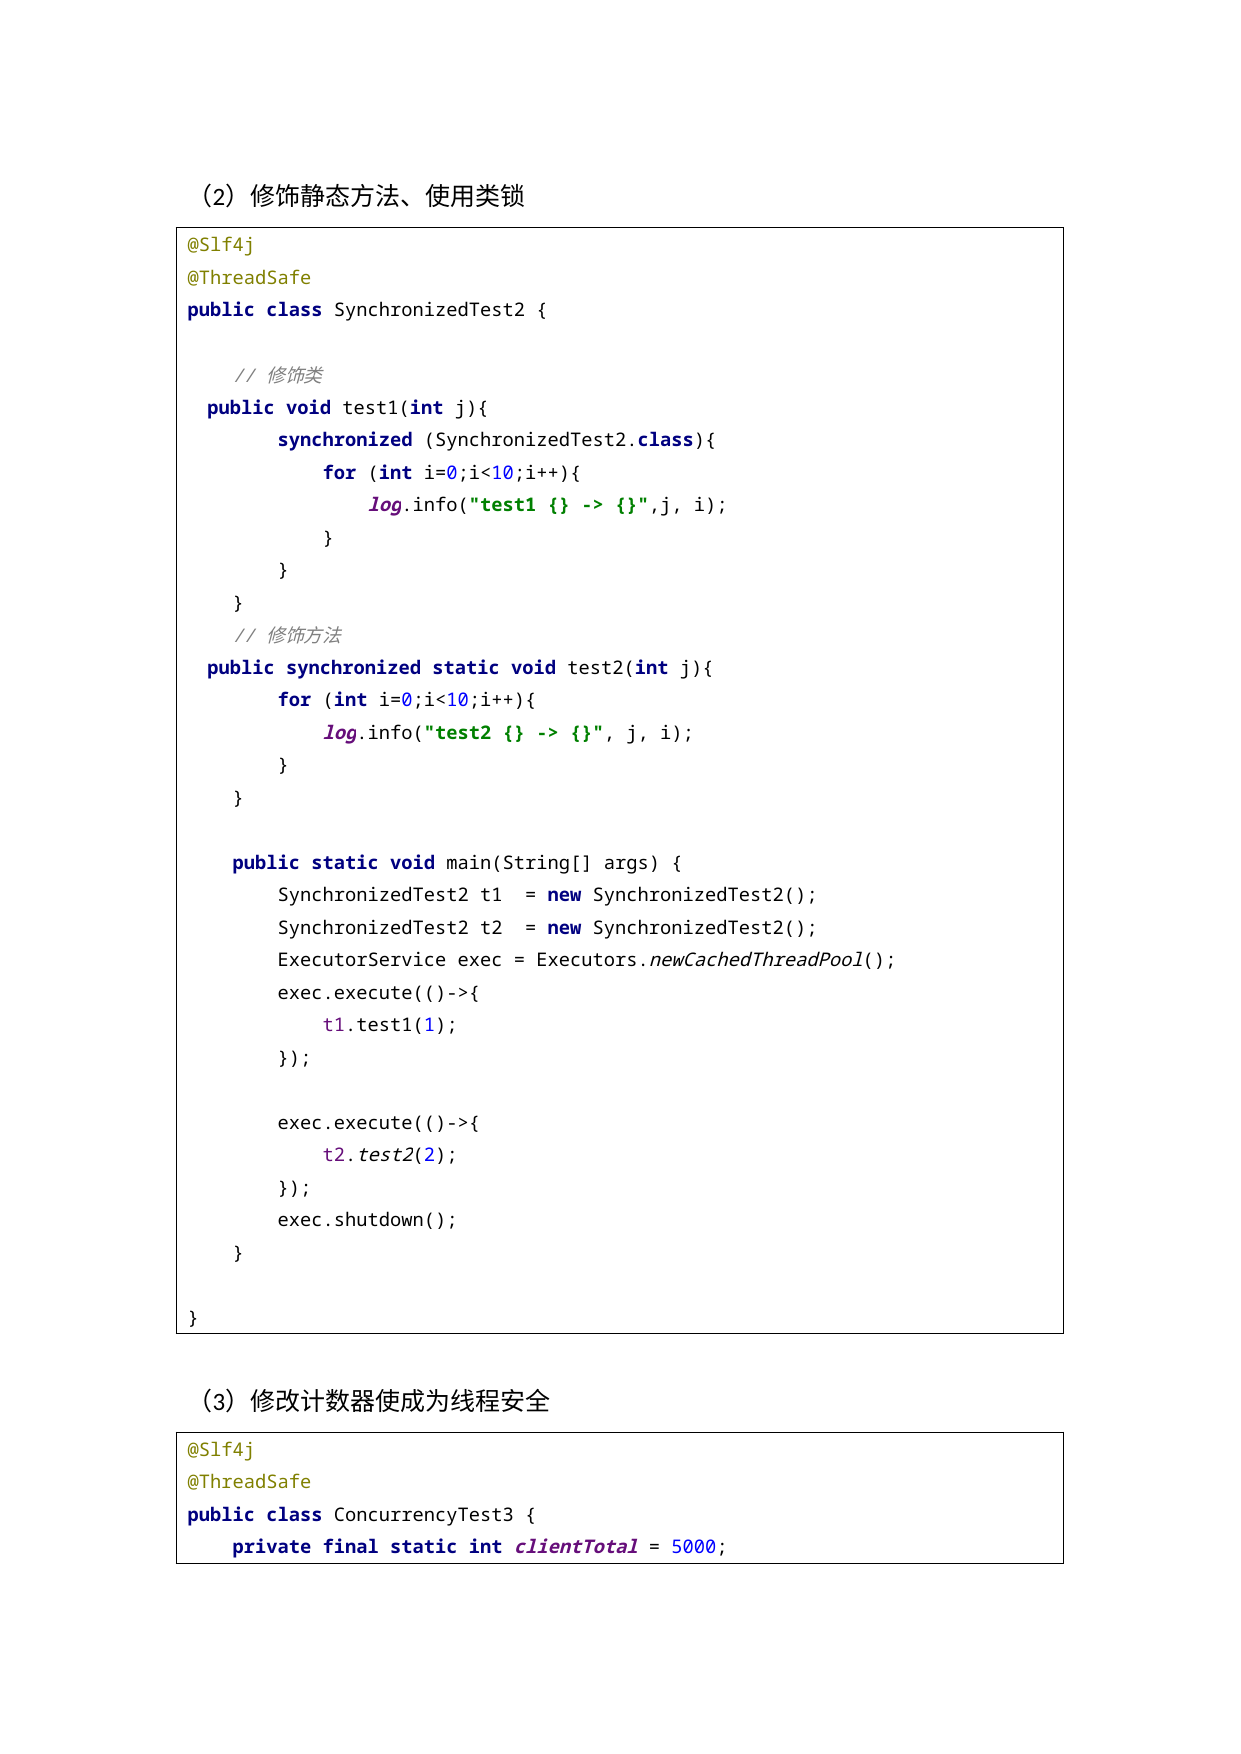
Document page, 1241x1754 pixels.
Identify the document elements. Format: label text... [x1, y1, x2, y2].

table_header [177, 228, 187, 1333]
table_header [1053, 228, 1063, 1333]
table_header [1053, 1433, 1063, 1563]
list 修饰静态方法、使用类锁 [187, 162, 1053, 227]
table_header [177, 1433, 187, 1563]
list 修改计数器使成为线程安全 [187, 1367, 1053, 1432]
